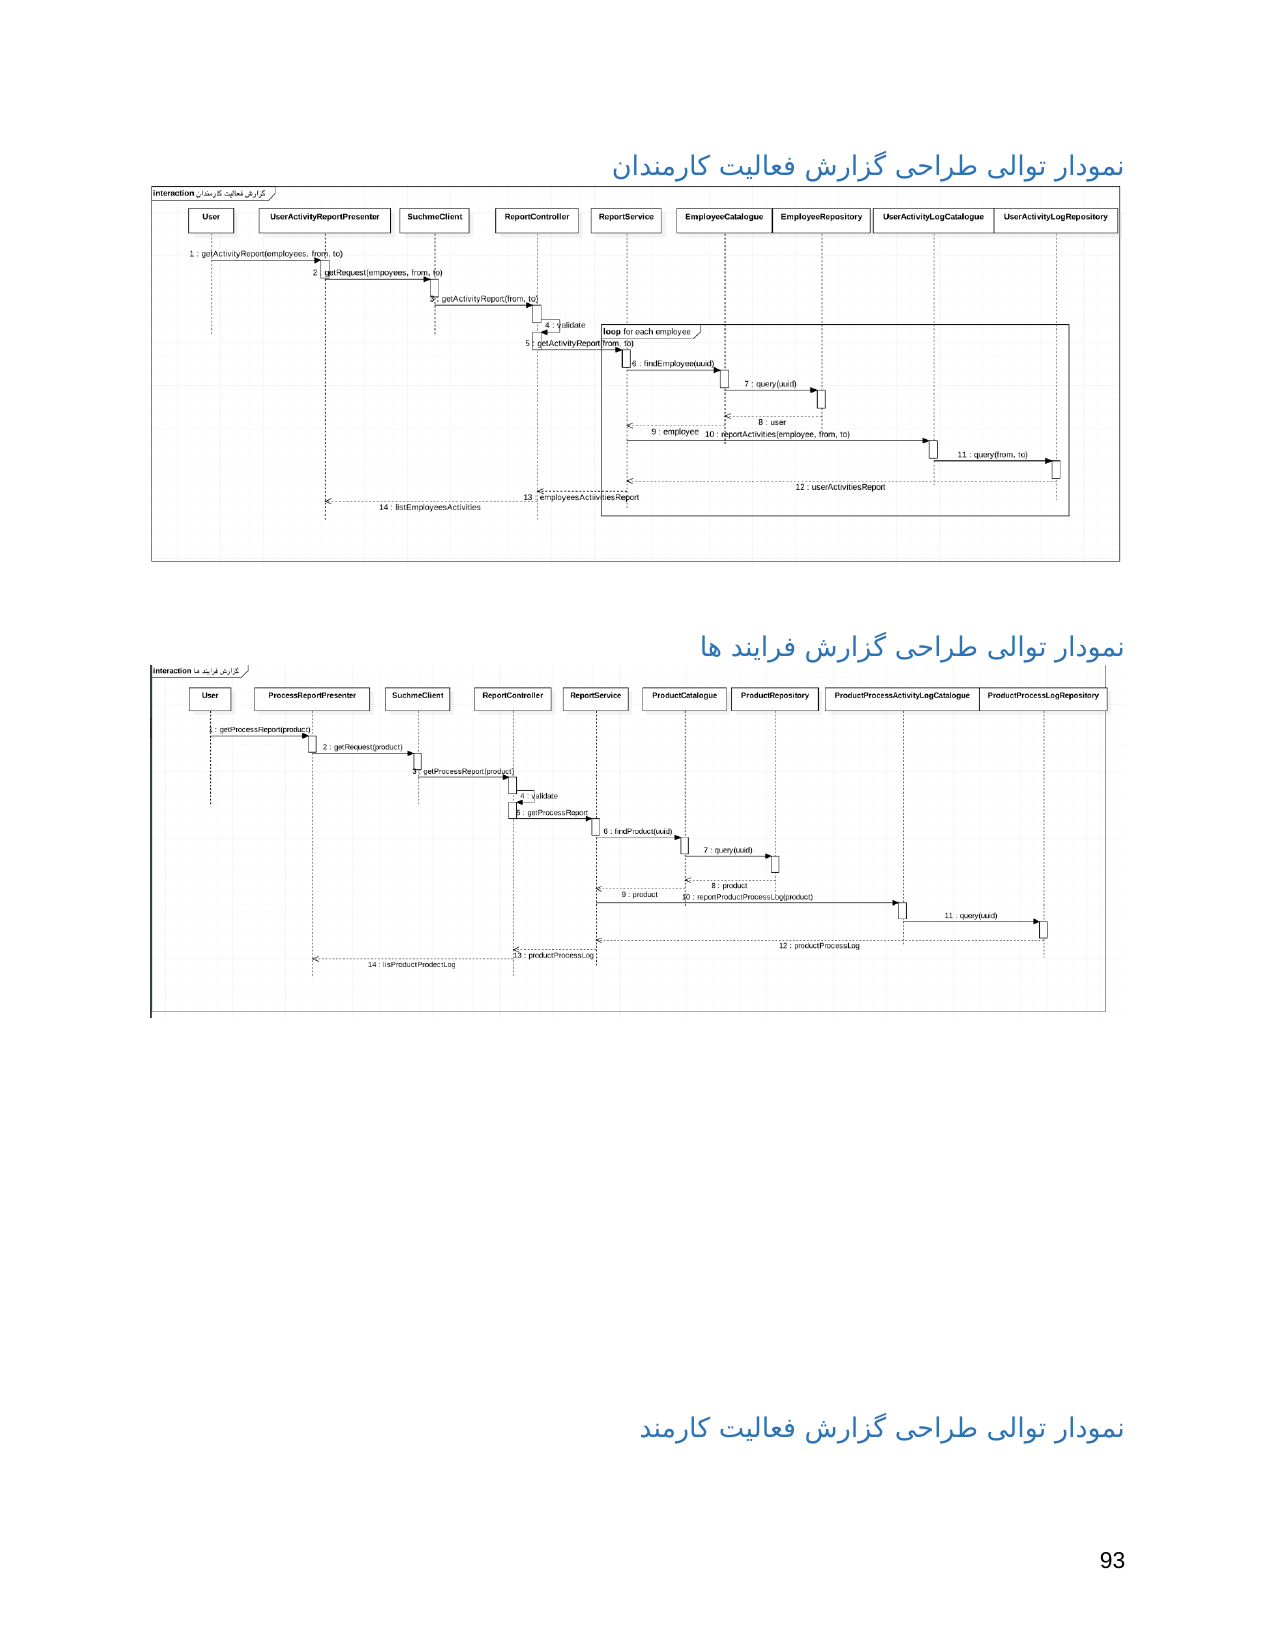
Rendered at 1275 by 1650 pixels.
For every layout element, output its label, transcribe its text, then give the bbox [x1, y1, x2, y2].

picture [150, 184, 1125, 566]
subtitle نمودار توالی طراحی گزارش فرایند ها [150, 631, 1125, 663]
picture [150, 665, 1125, 1018]
subtitle نمودار توالی طراحی گزارش فعالیت کارمند [150, 1412, 1125, 1443]
subtitle نمودار توالی طراحی گزارش فعالیت کارمندان [150, 150, 1125, 182]
